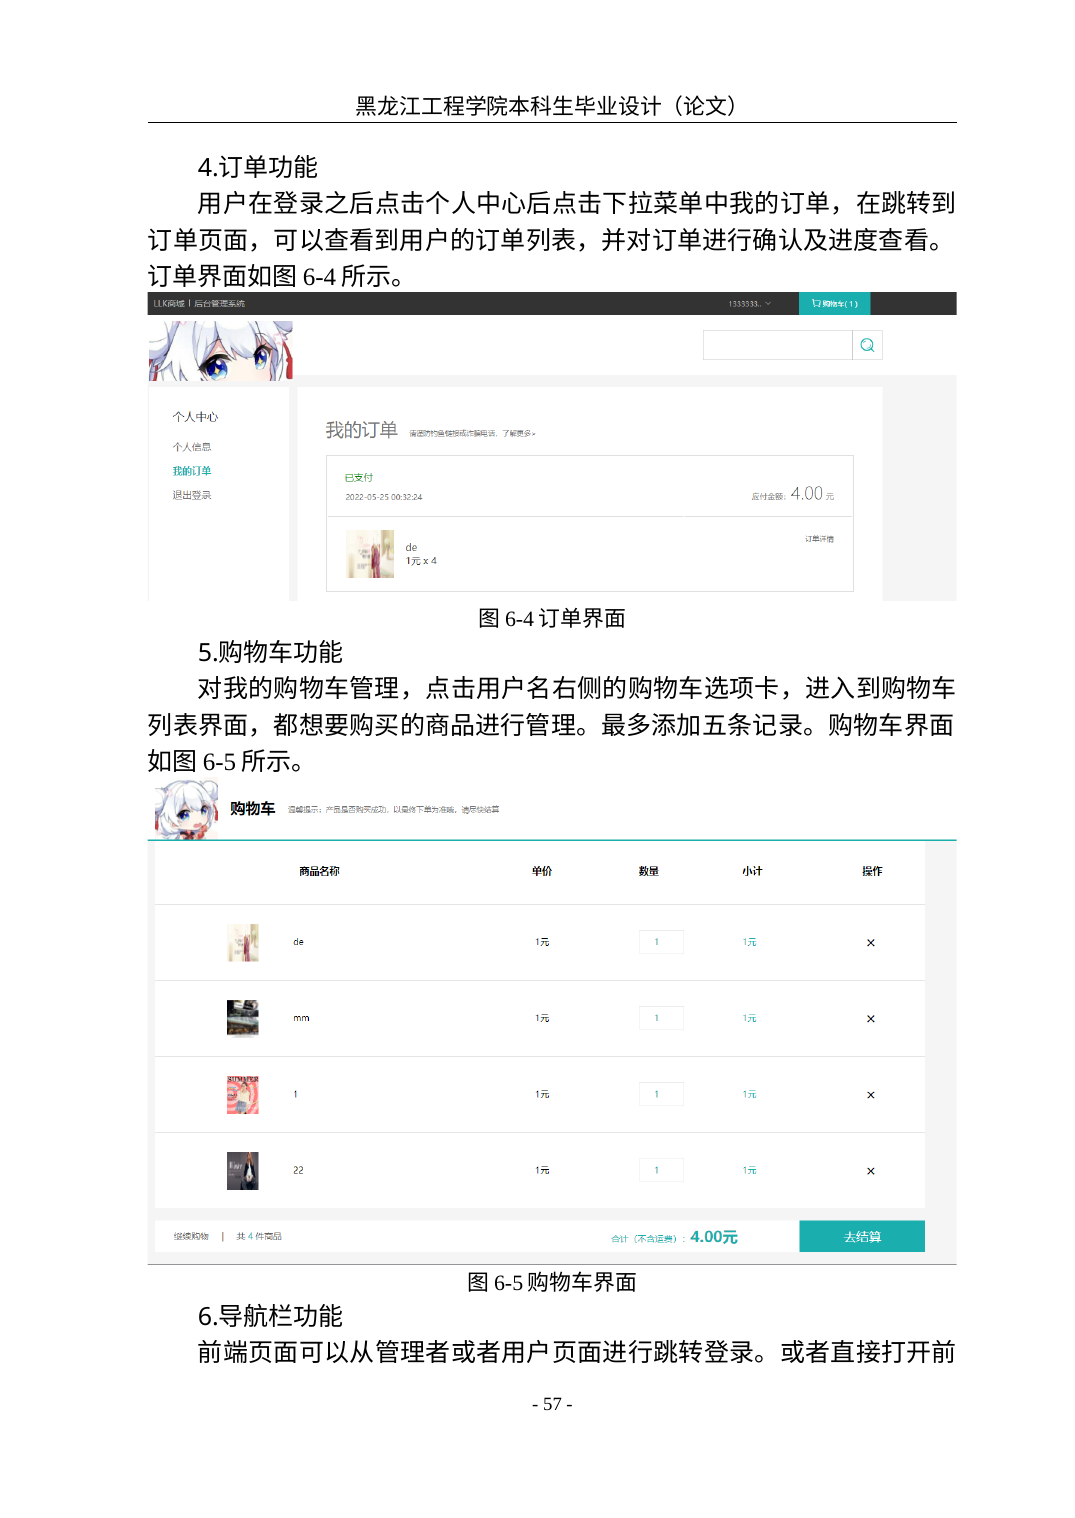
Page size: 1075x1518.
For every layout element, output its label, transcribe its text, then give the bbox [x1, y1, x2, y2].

text 图6-4订单界面 [148, 601, 957, 633]
text 用户在登录之后点击个人中心后点击下拉菜单中我的订单，在跳转到订单页面，可以查看到用户的订单列表，并对订单进行确认及进度查看。订单界面如图6-4所示。 [148, 184, 957, 292]
picture [147, 777, 957, 1265]
text 图6-5购物车界面 [148, 1265, 957, 1296]
text 对我的购物车管理，点击用户名右侧的购物车选项卡，进入到购物车列表界面，都想要购买的商品进行管理。最多添加五条记录。购物车界面如图6-5所示。 [148, 669, 957, 777]
subtitle 4.订单功能 [148, 148, 957, 184]
picture [147, 292, 957, 601]
subtitle 6.导航栏功能 [148, 1296, 957, 1333]
subtitle 5.购物车功能 [148, 633, 957, 669]
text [148, 1333, 957, 1369]
